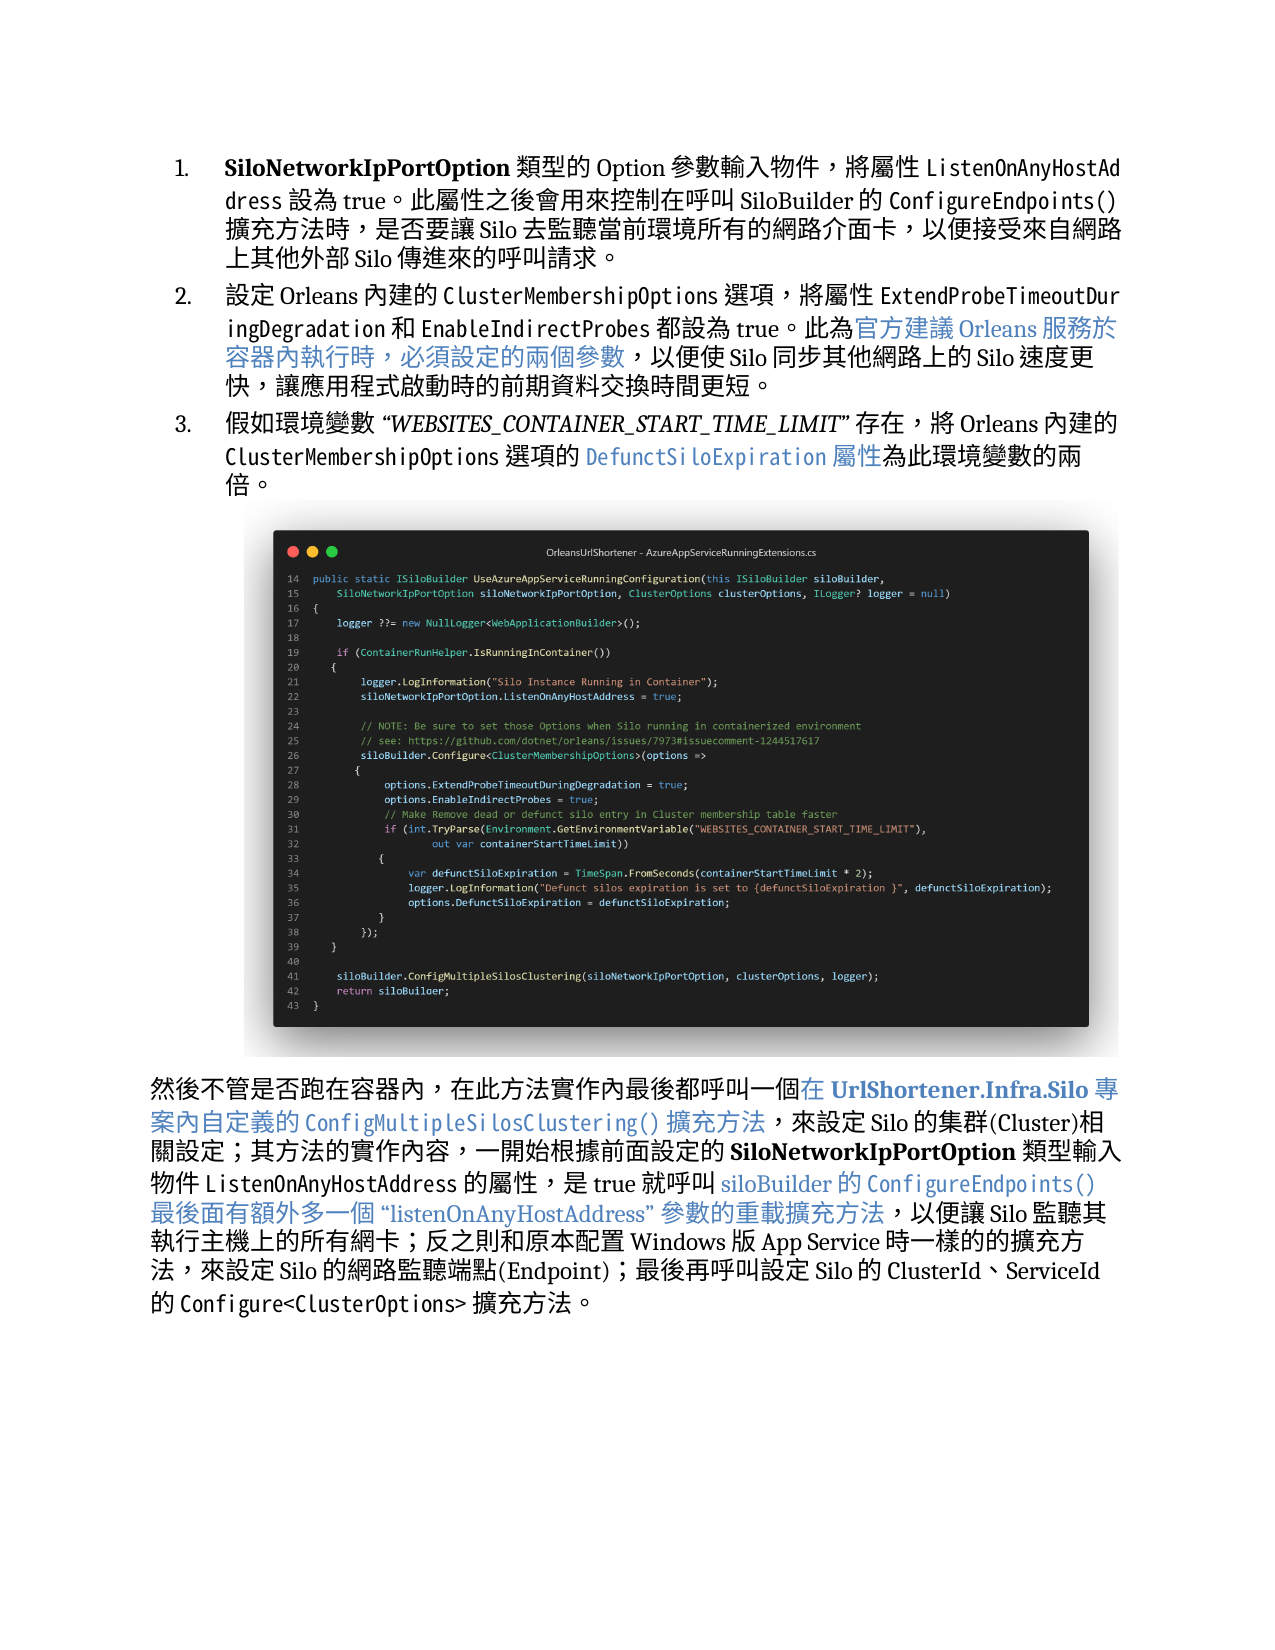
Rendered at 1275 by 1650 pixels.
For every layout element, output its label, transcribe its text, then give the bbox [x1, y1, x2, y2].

text 然後不管是否跑在容器內，在此方法實作內最後都呼叫一個在 UrlShortener.Infra.Silo 專案內自定義的 ConfigMultipleSilosClustering() 擴充方法，來設定Silo的集群(Cluster)相關設定；其方法的實作內容，一開始根據前面設定的 SiloNetworkIpPortOption 類型輸入物件 ListenOnAnyHostAddress 的屬性，是true就呼叫siloBuilder的 ConfigureEndpoints() 最後面有額外多一個 “listenOnAnyHostAddress” 參數的重載擴充方法，以便讓Silo監聽其執行主機上的所有網卡；反之則和原本配置Windows版App Service時一樣的的擴充方法，來設定Silo的網路監聽端點(Endpoint)；最後再呼叫設定Silo的ClusterId、ServiceId的 Configure<ClusterOptions> 擴充方法。 [150, 1076, 1125, 1319]
list 設定Orleans內建的 ClusterMembershipOptions 選項，將屬性 ExtendProbeTimeoutDuringDegradation 和 EnableIndirectProbes 都設為true。此為官方建議Orleans服務於容器內執行時，必須設定的兩個參數，以便使Silo同步其他網路上的Silo速度更快，讓應用程式啟動時的前期資料交換時間更短。 [175, 278, 1125, 402]
picture [243, 500, 1119, 1057]
list SiloNetworkIpPortOption 類型的Option參數輸入物件，將屬性 ListenOnAnyHostAddress 設為true。此屬性之後會用來控制在呼叫SiloBuilder的 ConfigureEndpoints() 擴充方法時，是否要讓Silo去監聽當前環境所有的網路介面卡，以便接受來自網路上其他外部Silo傳進來的呼叫請求。 [175, 150, 1125, 274]
